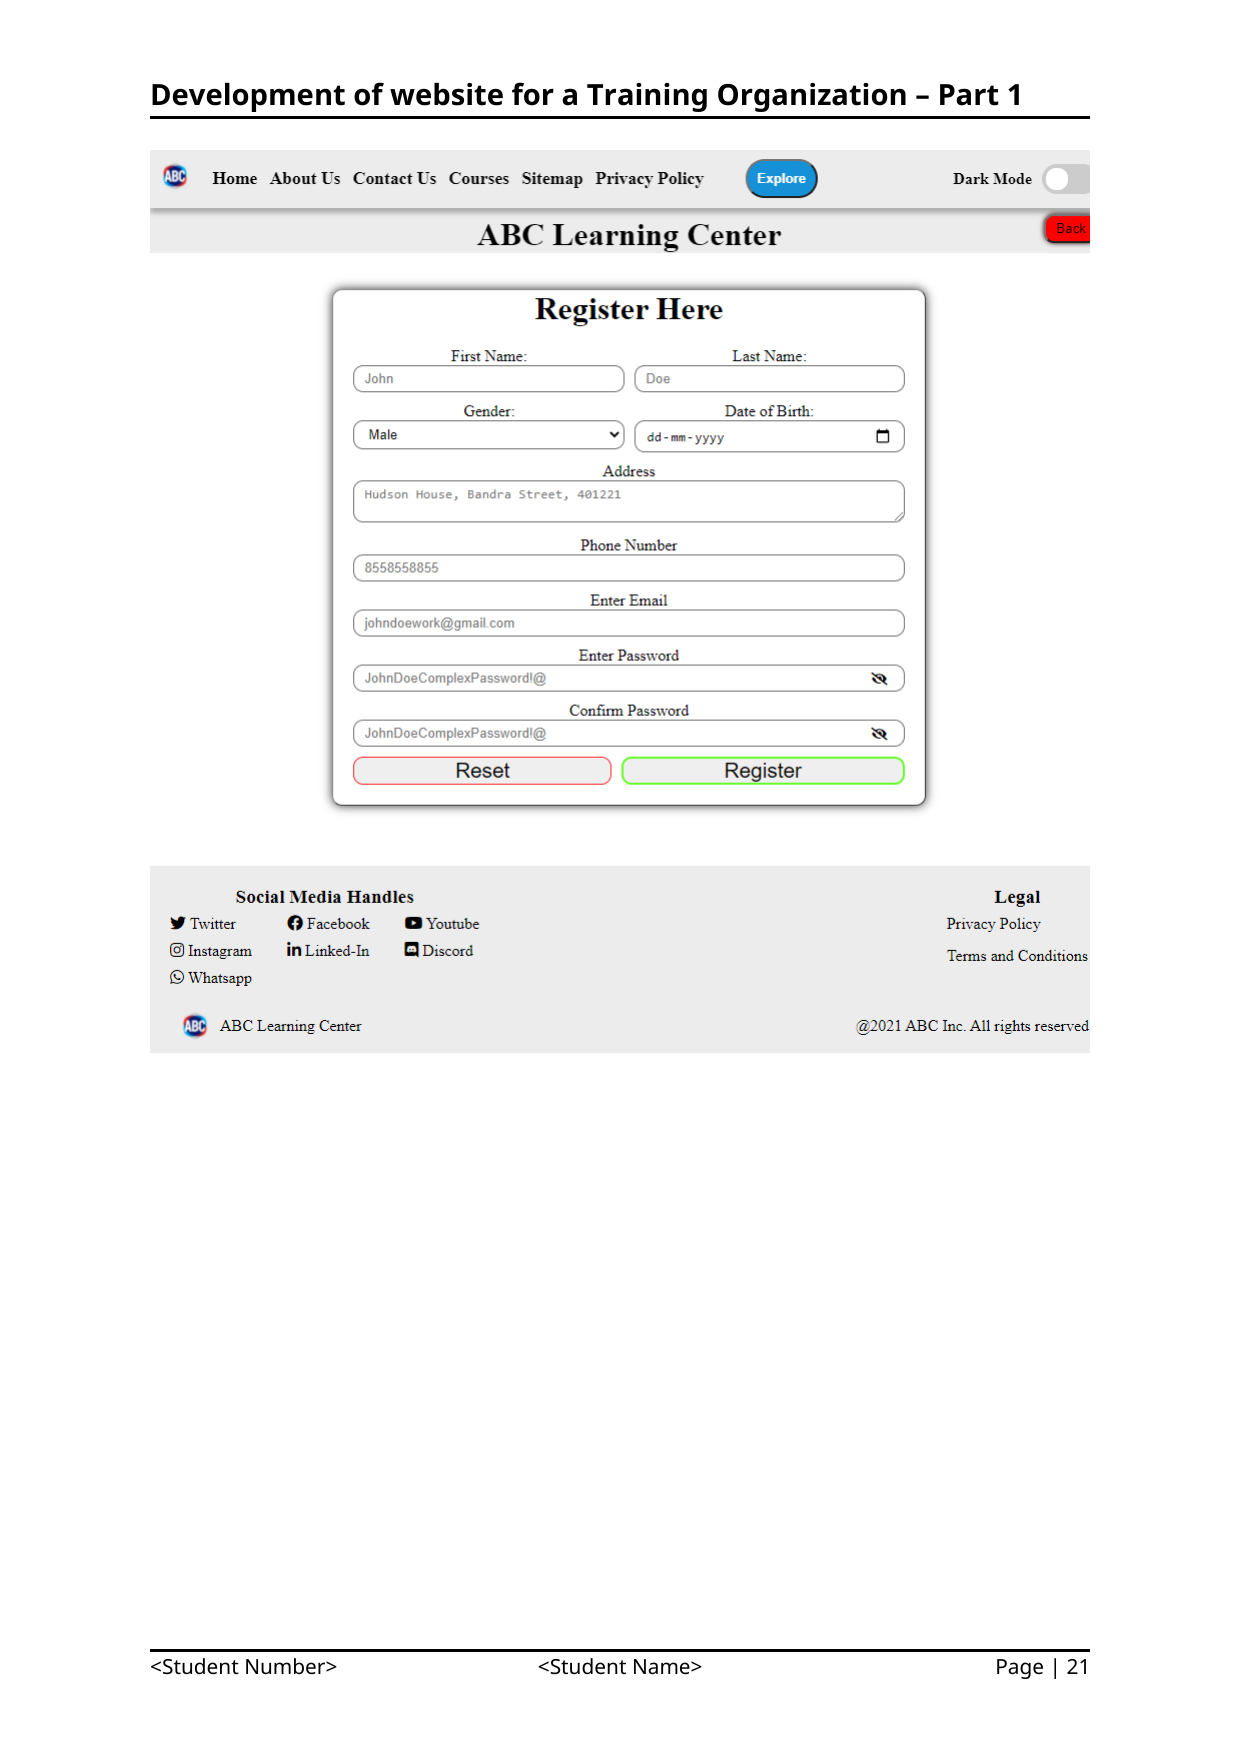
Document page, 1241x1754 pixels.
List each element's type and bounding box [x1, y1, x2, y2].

picture [150, 150, 1090, 1053]
